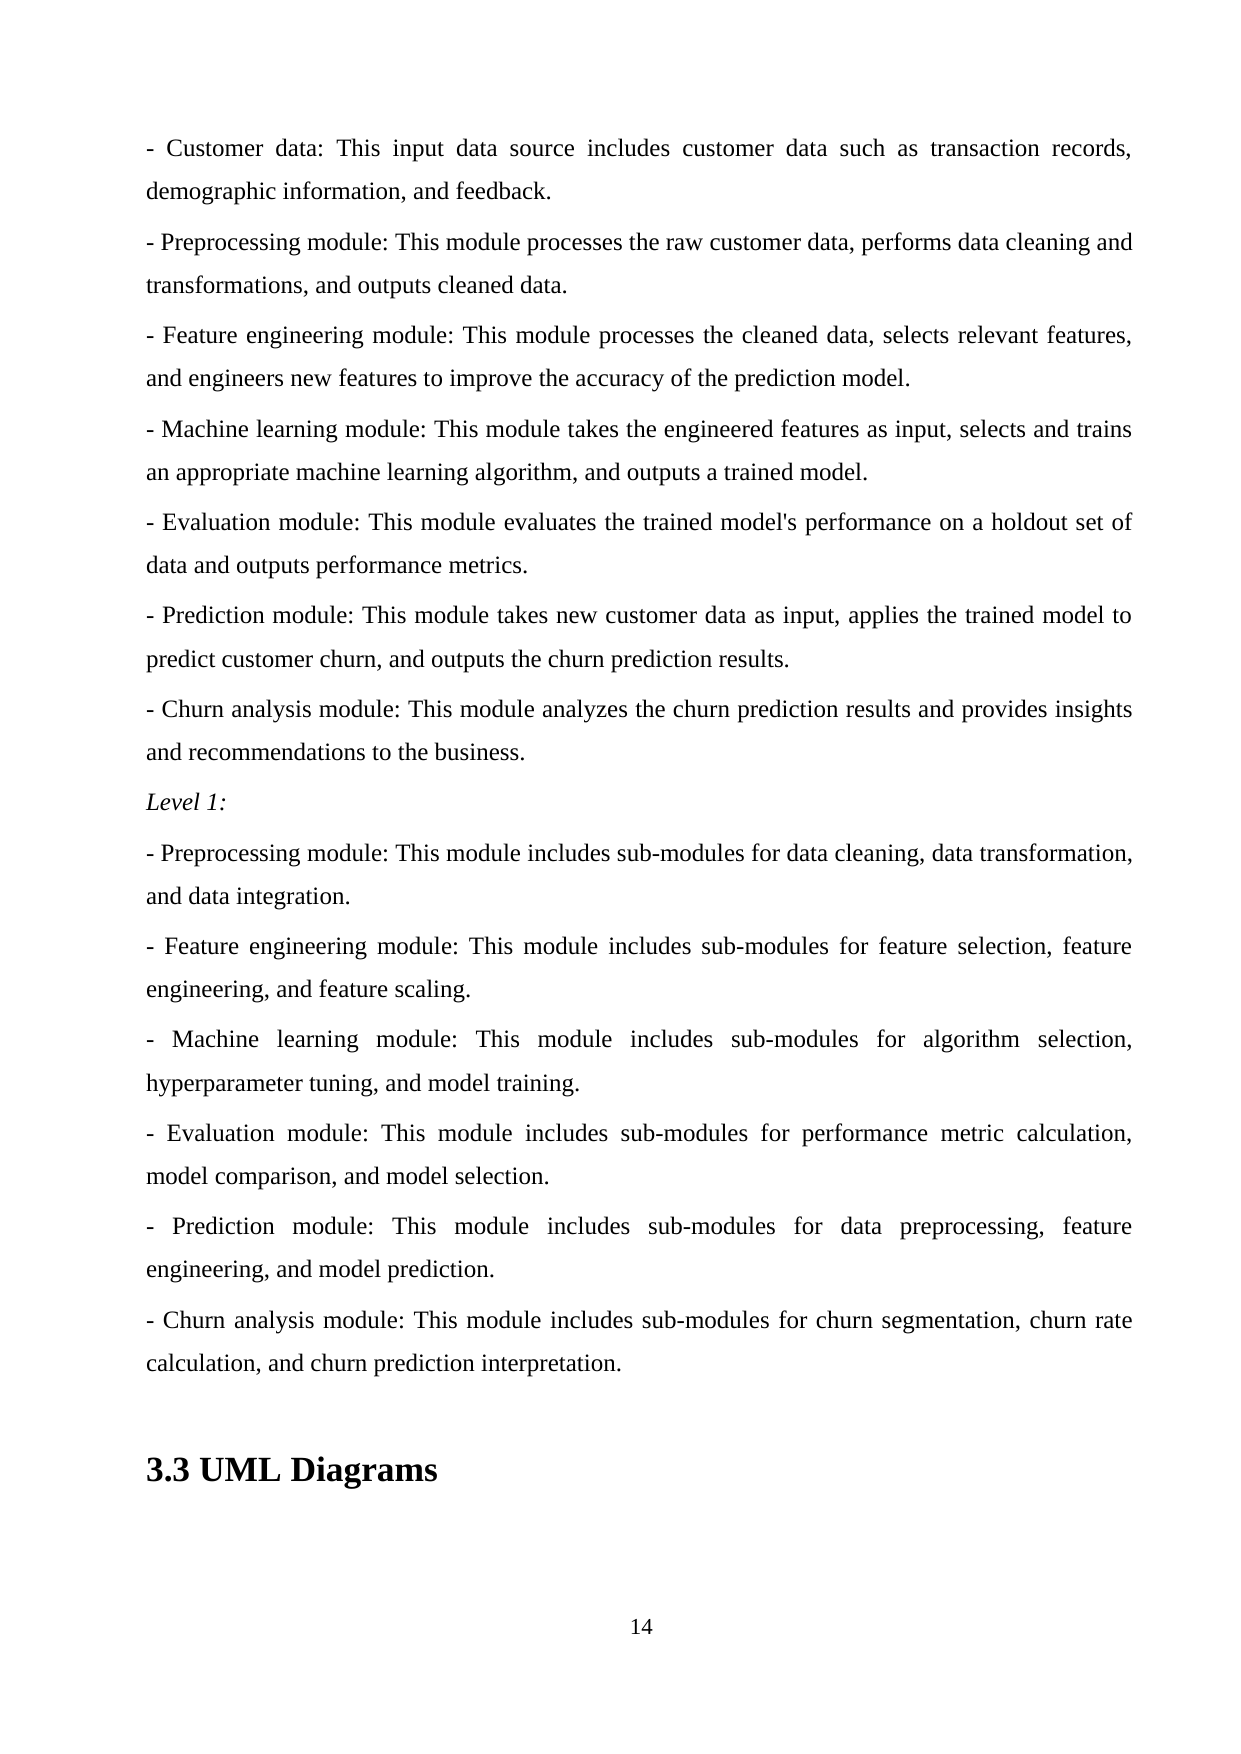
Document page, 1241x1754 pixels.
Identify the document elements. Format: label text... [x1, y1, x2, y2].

text - Evaluation module: This module includes sub-modules for performance metric calculation, model comparison, and model selection. [146, 1118, 1133, 1190]
text - Machine learning module: This module takes the engineered features as input, selects and trains an appropriate machine learning algorithm, and outputs a trained model. [146, 414, 1133, 486]
text 3.3 UML Diagrams [146, 1449, 1133, 1489]
text Level 1: [146, 787, 1133, 816]
text - Feature engineering module: This module includes sub-modules for feature selection, feature engineering, and feature scaling. [146, 931, 1133, 1003]
text - Prediction module: This module includes sub-modules for data preprocessing, feature engineering, and model prediction. [146, 1211, 1133, 1283]
text - Preprocessing module: This module includes sub-modules for data cleaning, data transformation, and data integration. [146, 838, 1133, 909]
text - Churn analysis module: This module includes sub-modules for churn segmentation, churn rate calculation, and churn prediction interpretation. [146, 1305, 1133, 1377]
text - Evaluation module: This module evaluates the trained model's performance on a holdout set of data and outputs performance metrics. [146, 507, 1133, 579]
text - Customer data: This input data source includes customer data such as transaction records, demographic information, and feedback. [146, 133, 1133, 205]
text - Churn analysis module: This module analyzes the churn prediction results and provides insights and recommendations to the business. [146, 694, 1133, 766]
text - Machine learning module: This module includes sub-modules for algorithm selection, hyperparameter tuning, and model training. [146, 1024, 1133, 1096]
text - Prediction module: This module takes new customer data as input, applies the trained model to predict customer churn, and outputs the churn prediction results. [146, 601, 1133, 672]
text - Feature engineering module: This module processes the cleaned data, selects relevant features, and engineers new features to improve the accuracy of the prediction model. [146, 320, 1133, 392]
text - Preprocessing module: This module processes the raw customer data, performs data cleaning and transformations, and outputs cleaned data. [146, 227, 1133, 299]
